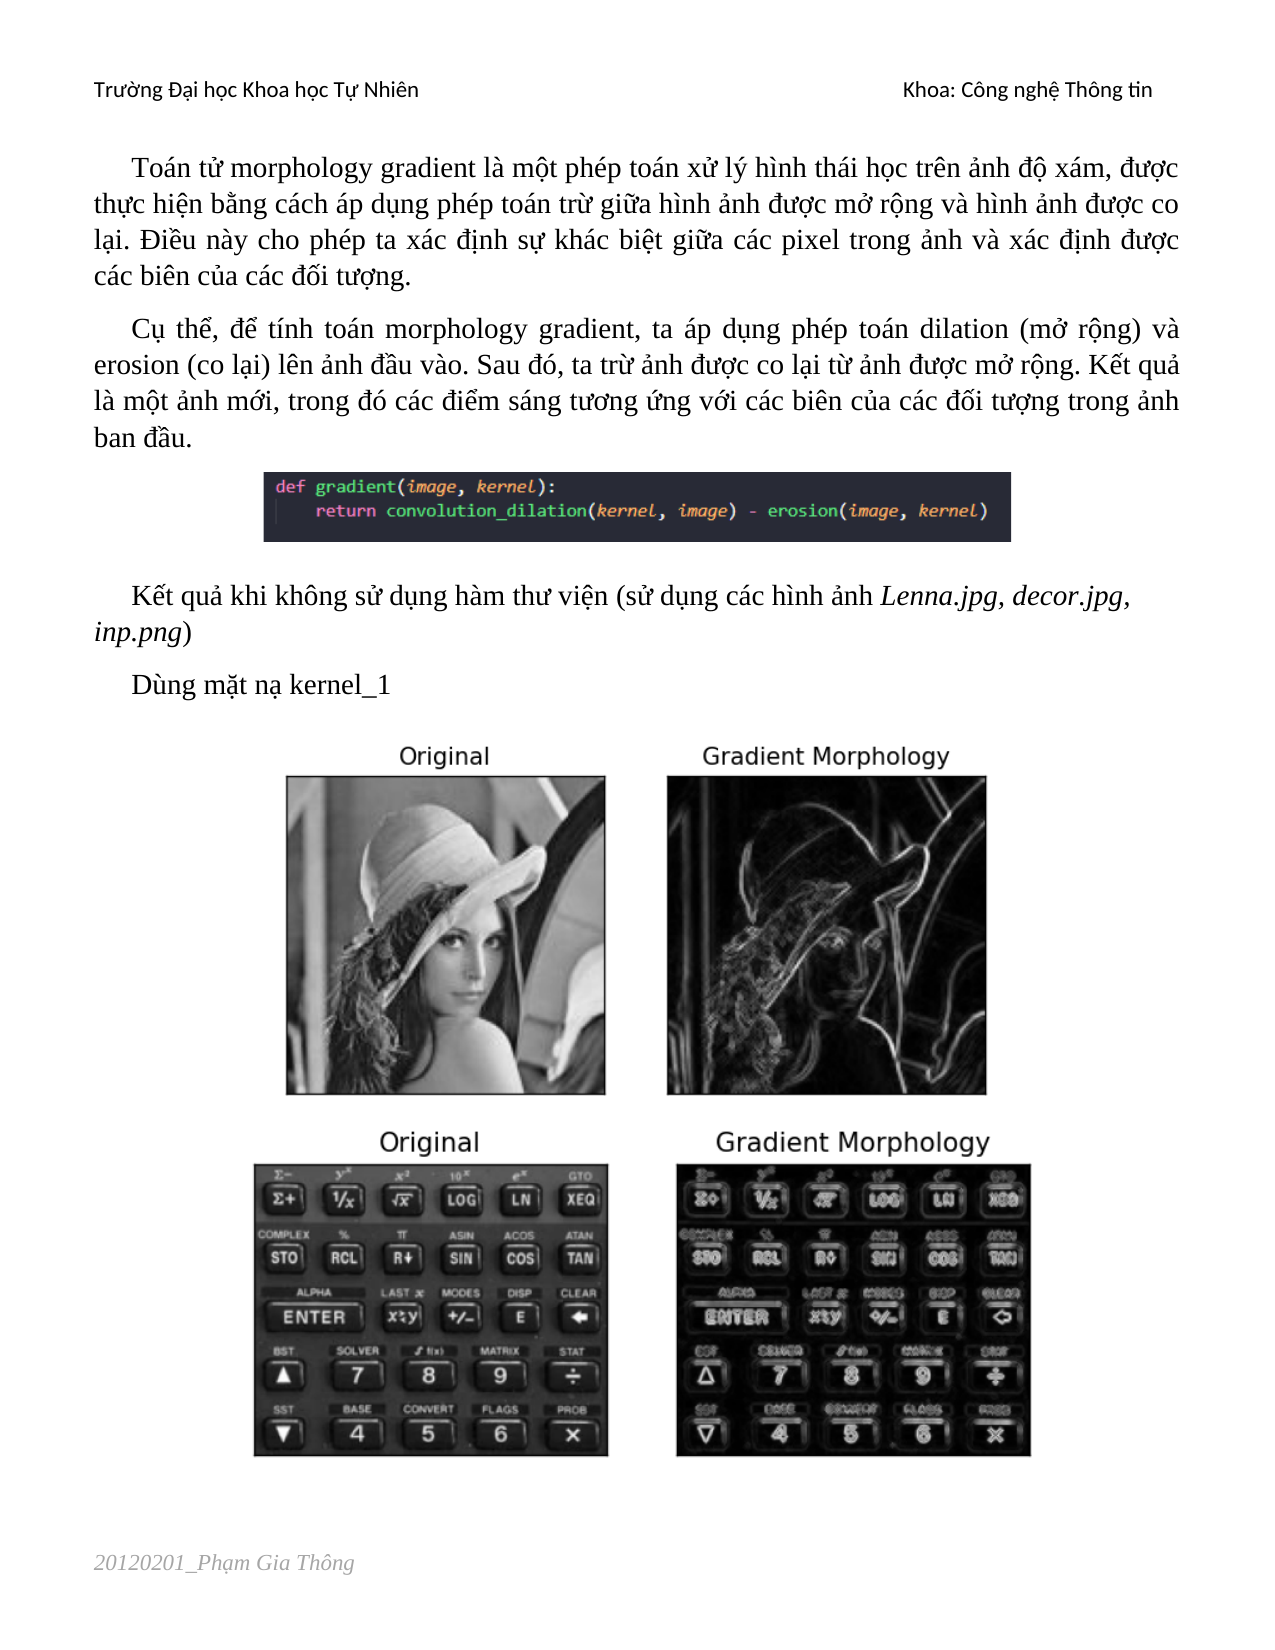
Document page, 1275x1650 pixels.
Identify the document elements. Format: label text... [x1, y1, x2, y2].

picture [228, 722, 1047, 1470]
text Dùng mặt nạ kernel_1 [94, 667, 1181, 701]
text Kết quả khi không sử dụng hàm thư viện (sử dụng các hình ảnh Lenna.jpg, decor.jpg, inp.png) [94, 578, 1181, 648]
text Toán tử morphology gradient là một phép toán xử lý hình thái học trên ảnh độ xám, được thực hiện bằng cách áp dụng phép toán trừ giữa hình ảnh được mở rộng và hình ảnh được co lại. Điều này cho phép ta xác định sự khác biệt giữa các pixel trong ảnh và xác định được các biên của các đối tượng. [94, 150, 1181, 292]
text Cụ thể, để tính toán morphology gradient, ta áp dụng phép toán dilation (mở rộng) và erosion (co lại) lên ảnh đầu vào. Sau đó, ta trừ ảnh được co lại từ ảnh được mở rộng. Kết quả là một ảnh mới, trong đó các điểm sáng tương ứng với các biên của các đối tượng trong ảnh ban đầu. [94, 311, 1181, 453]
picture [263, 472, 1012, 542]
